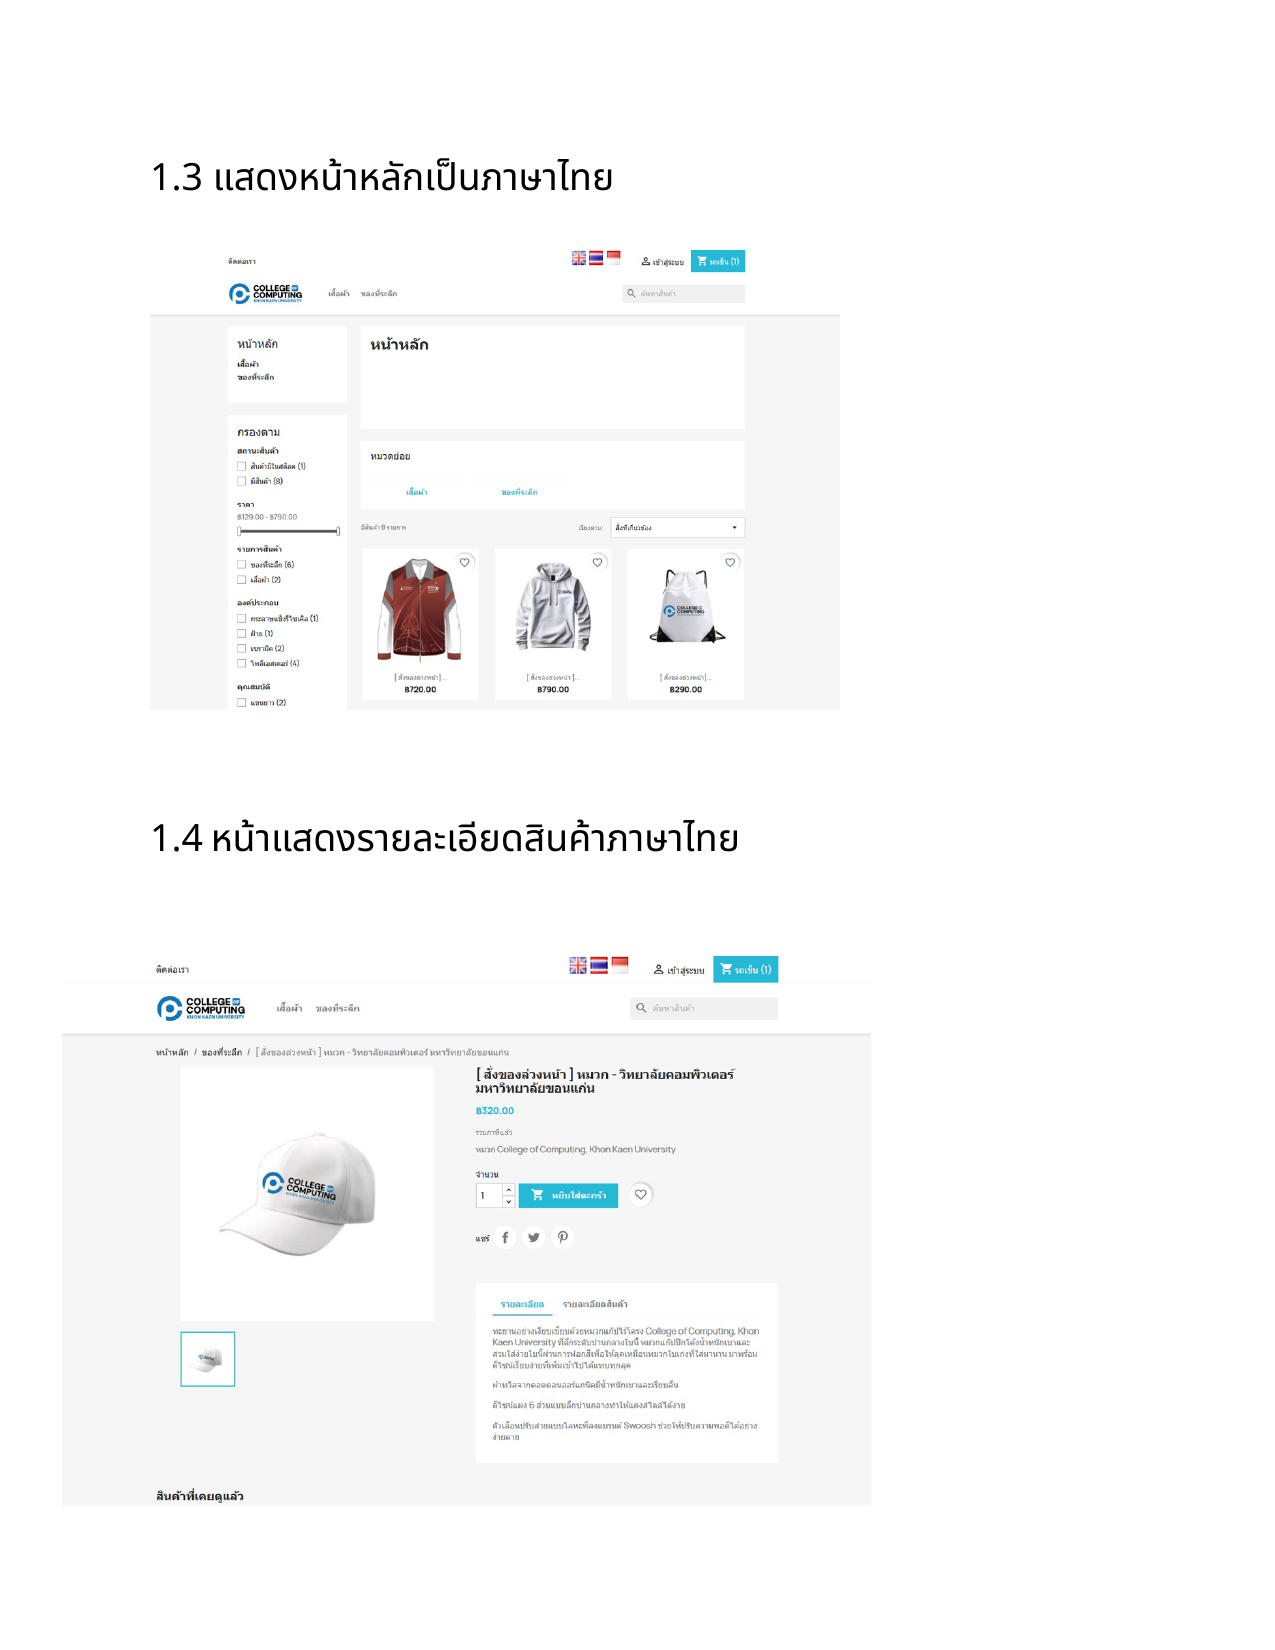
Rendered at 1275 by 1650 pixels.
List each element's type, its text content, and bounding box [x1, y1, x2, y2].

text 1.4หน้าแสดงรายละเอียดสินค้าภาษาไทย [150, 812, 1125, 868]
picture [150, 250, 841, 710]
picture [61, 956, 872, 1506]
text 1.3 แสดงหน้าหลักเป็นภาษาไทย [150, 150, 1125, 207]
